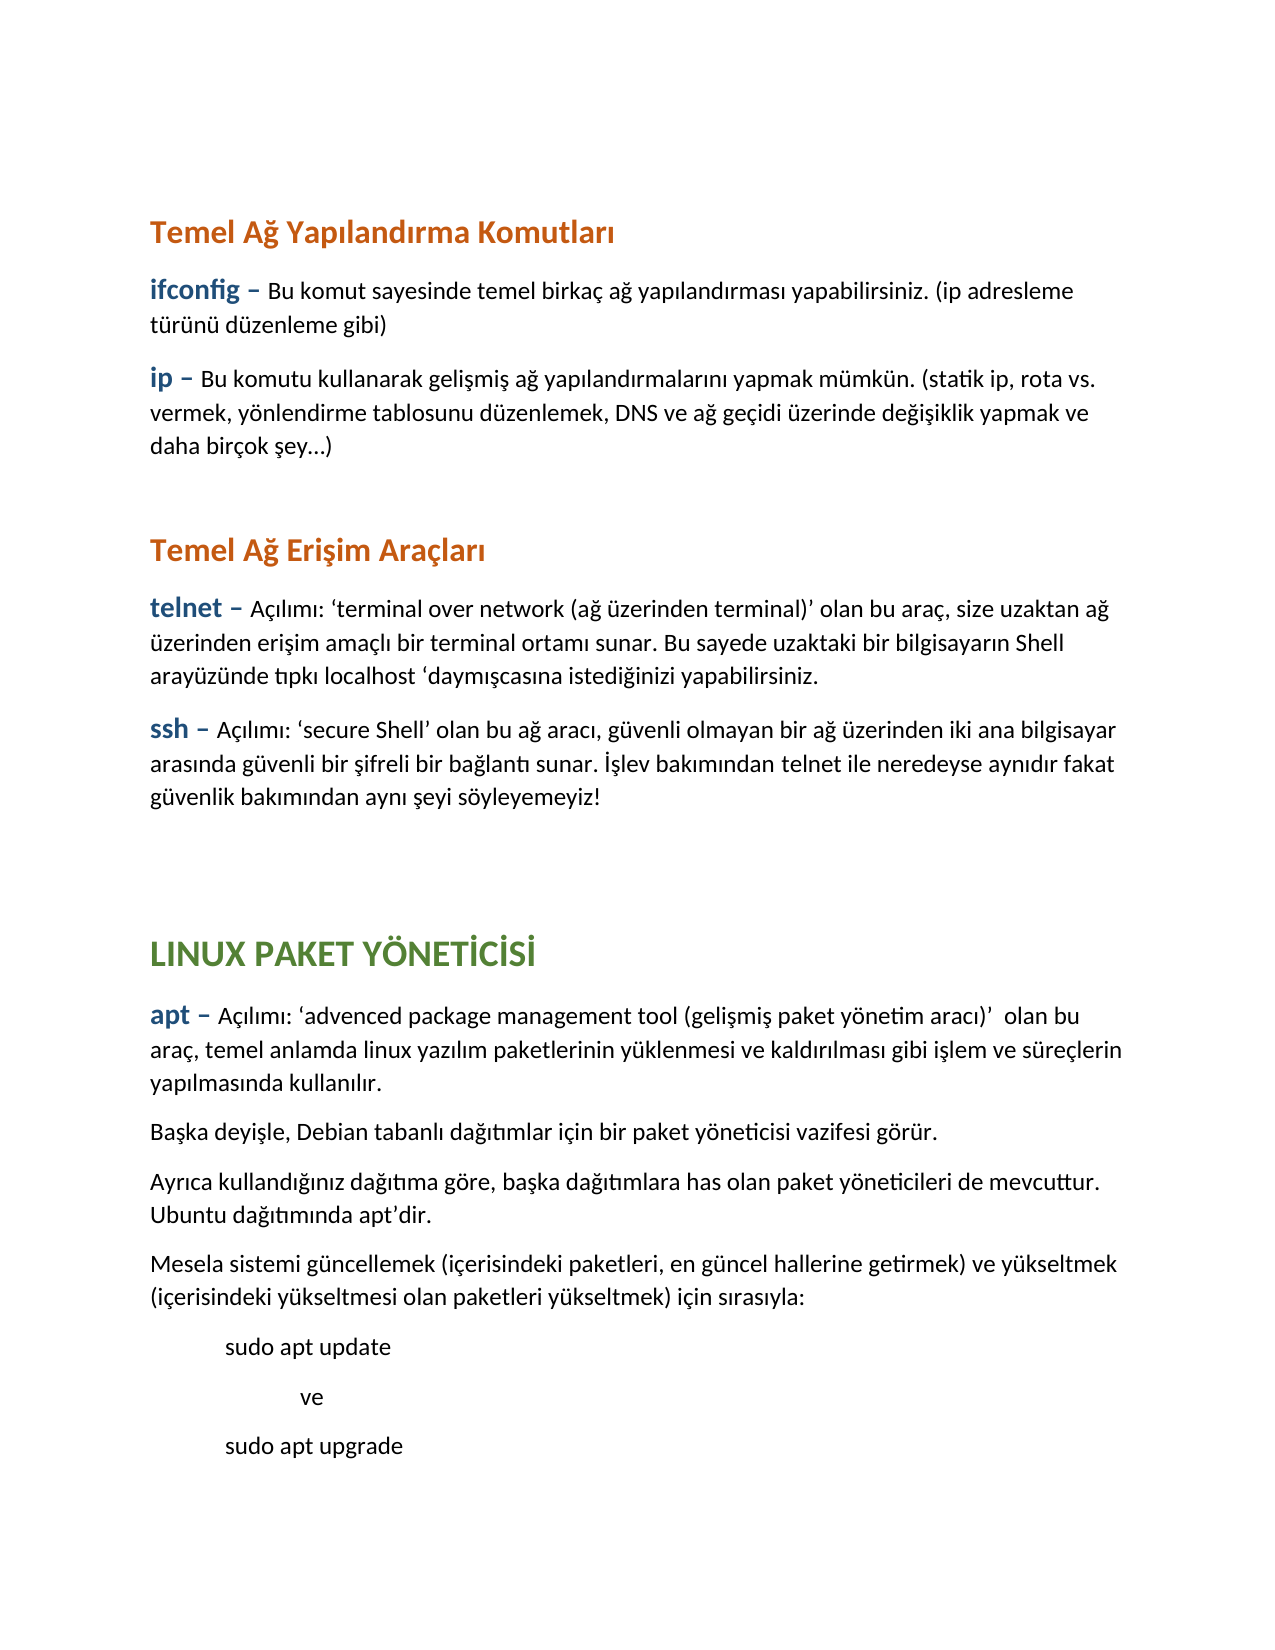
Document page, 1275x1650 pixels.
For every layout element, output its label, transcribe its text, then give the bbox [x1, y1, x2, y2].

text Başka deyişle, Debian tabanlı dağıtımlar için bir paket yöneticisi vazifesi görür. [150, 1116, 1125, 1147]
text Temel Ağ Erişim Araçları [150, 529, 1125, 570]
text Ayrıca kullandığınız dağıtıma göre, başka dağıtımlara has olan paket yöneticileri de mevcuttur. Ubuntu dağıtımında apt’dir. [150, 1166, 1125, 1229]
text ifconfig – Bu komut sayesinde temel birkaç ağ yapılandırması yapabilirsiniz. (ip adresleme türünü düzenleme gibi) [150, 271, 1125, 340]
text sudo apt update [150, 1331, 1125, 1362]
text ip – Bu komutu kullanarak gelişmiş ağ yapılandırmalarını yapmak mümkün. (statik ip, rota vs. vermek, yönlendirme tablosunu düzenlemek, DNS ve ağ geçidi üzerinde değişiklik yapmak ve daha birçok şey…) [150, 359, 1125, 460]
text telnet – Açılımı: ‘terminal over network (ağ üzerinden terminal)’ olan bu araç, size uzaktan ağ üzerinden erişim amaçlı bir terminal ortamı sunar. Bu sayede uzaktaki bir bilgisayarın Shell arayüzünde tıpkı localhost ‘daymışcasına istediğinizi yapabilirsiniz. [150, 589, 1125, 691]
text Temel Ağ Yapılandırma Komutları [150, 211, 1125, 251]
text ssh – Açılımı: ‘secure Shell’ olan bu ağ aracı, güvenli olmayan bir ağ üzerinden iki ana bilgisayar arasında güvenli bir şifreli bir bağlantı sunar. İşlev bakımından telnet ile neredeyse aynıdır fakat güvenlik bakımından aynı şeyi söyleyemeyiz! [150, 710, 1125, 812]
text sudo apt upgrade [150, 1430, 1125, 1461]
text apt – Açılımı: ‘advenced package management tool (gelişmiş paket yönetim aracı)’ olan bu araç, temel anlamda linux yazılım paketlerinin yüklenmesi ve kaldırılması gibi işlem ve süreçlerin yapılmasında kullanılır. [150, 996, 1125, 1097]
text Mesela sistemi güncellemek (içerisindeki paketleri, en güncel hallerine getirmek) ve yükseltmek (içerisindeki yükseltmesi olan paketleri yükseltmek) için sırasıyla: [150, 1248, 1125, 1312]
text ve [150, 1381, 1125, 1411]
text LINUX PAKET YÖNETİCİSİ [150, 930, 1125, 976]
